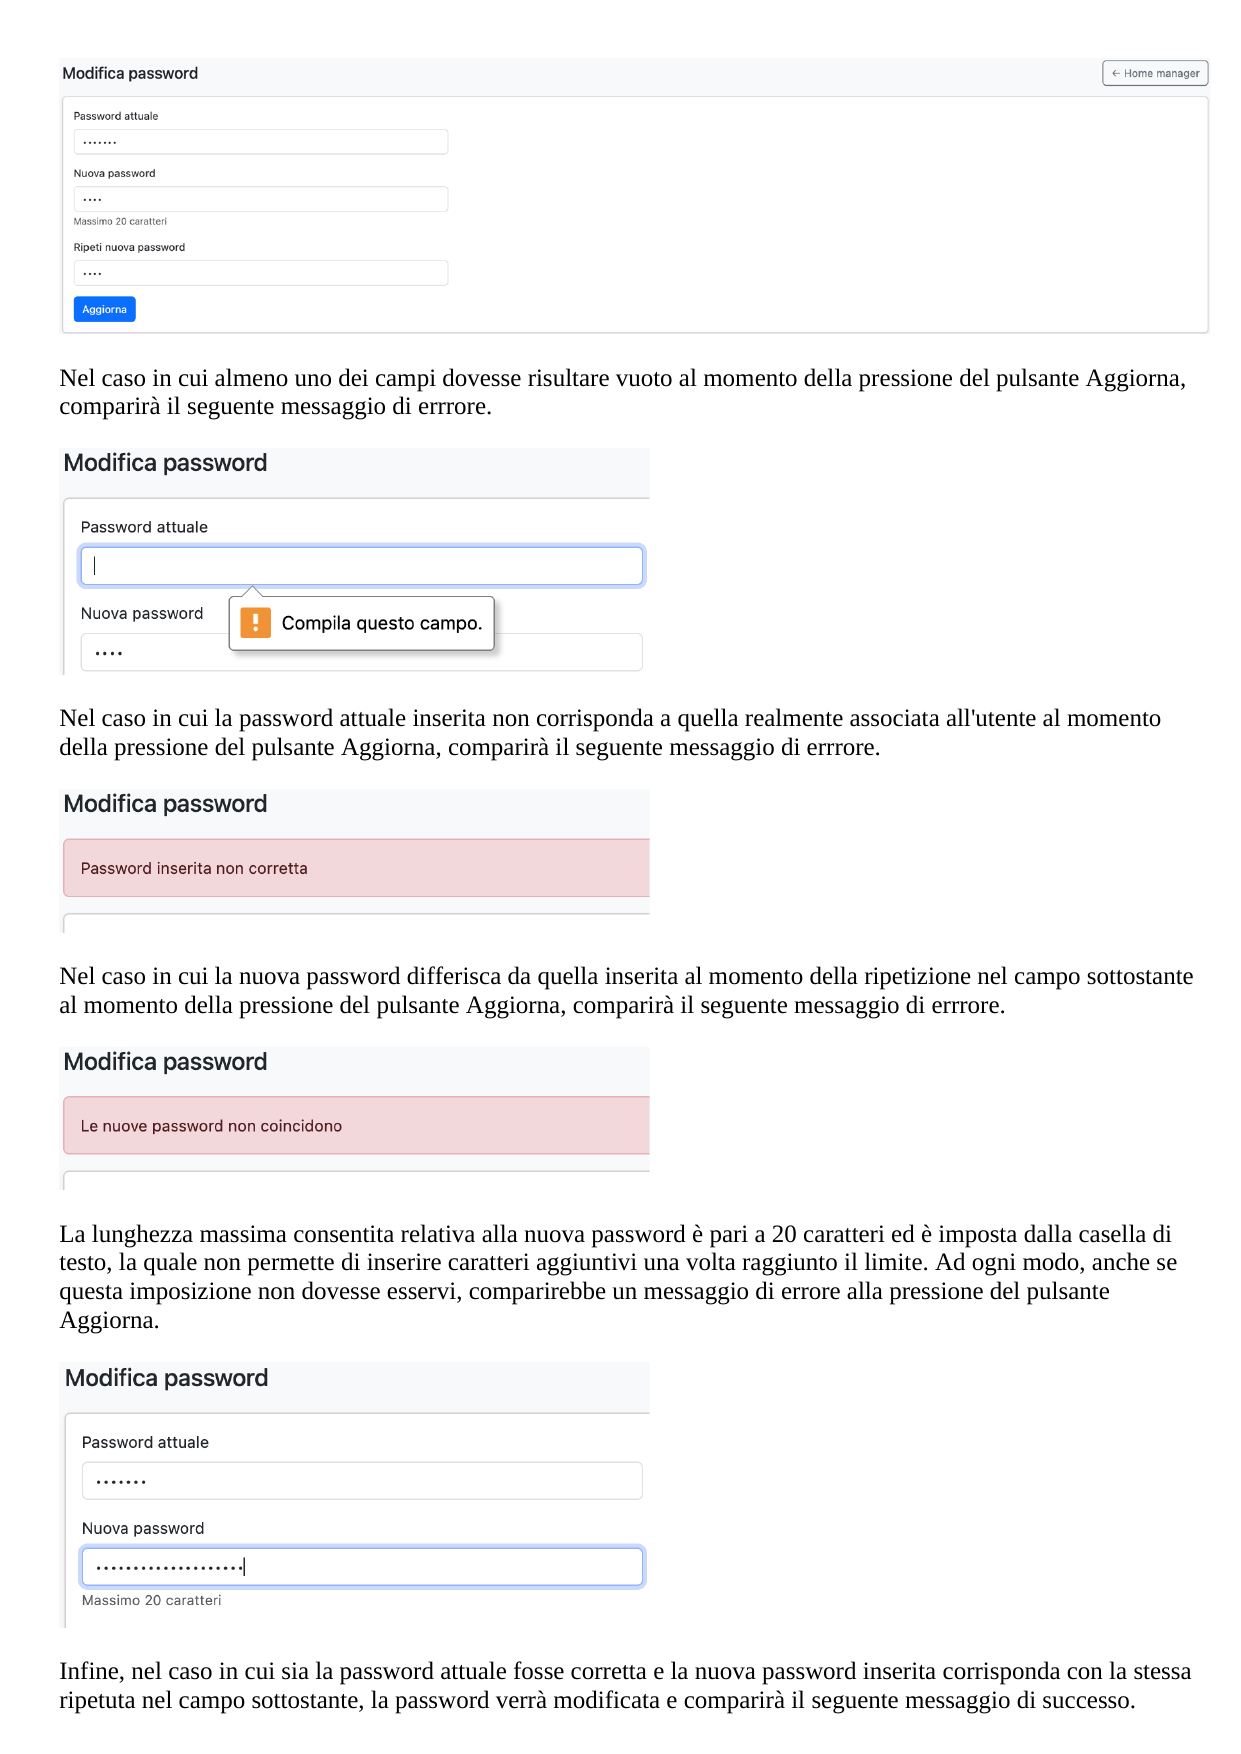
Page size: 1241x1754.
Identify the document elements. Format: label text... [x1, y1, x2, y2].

text Nel caso in cui la nuova password differisca da quella inserita al momento della ripetizione nel campo sottostante al momento della pressione del pulsante Aggiorna, comparirà il seguente messaggio di errrore. [59, 961, 1211, 1018]
text Nel caso in cui almeno uno dei campi dovesse risultare vuoto al momento della pressione del pulsante Aggiorna, comparirà il seguente messaggio di errrore. [59, 363, 1211, 420]
picture [59, 1362, 650, 1628]
picture [59, 789, 650, 933]
text La lunghezza massima consentita relativa alla nuova password è pari a 20 caratteri ed è imposta dalla casella di testo, la quale non permette di inserire caratteri aggiuntivi una volta raggiunto il limite. Ad ogni modo, anche se questa imposizione non dovesse esservi, comparirebbe un messaggio di errore alla pressione del pulsante Aggiorna. [59, 1219, 1211, 1334]
picture [59, 1047, 650, 1190]
picture [59, 58, 1211, 334]
text Nel caso in cui la password attuale inserita non corrisponda a quella realmente associata all'utente al momento della pressione del pulsante Aggiorna, comparirà il seguente messaggio di errrore. [59, 703, 1211, 761]
picture [59, 448, 650, 675]
text Infine, nel caso in cui sia la password attuale fosse corretta e la nuova password inserita corrisponda con la stessa ripetuta nel campo sottostante, la password verrà modificata e comparirà il seguente messaggio di successo. [59, 1656, 1211, 1713]
